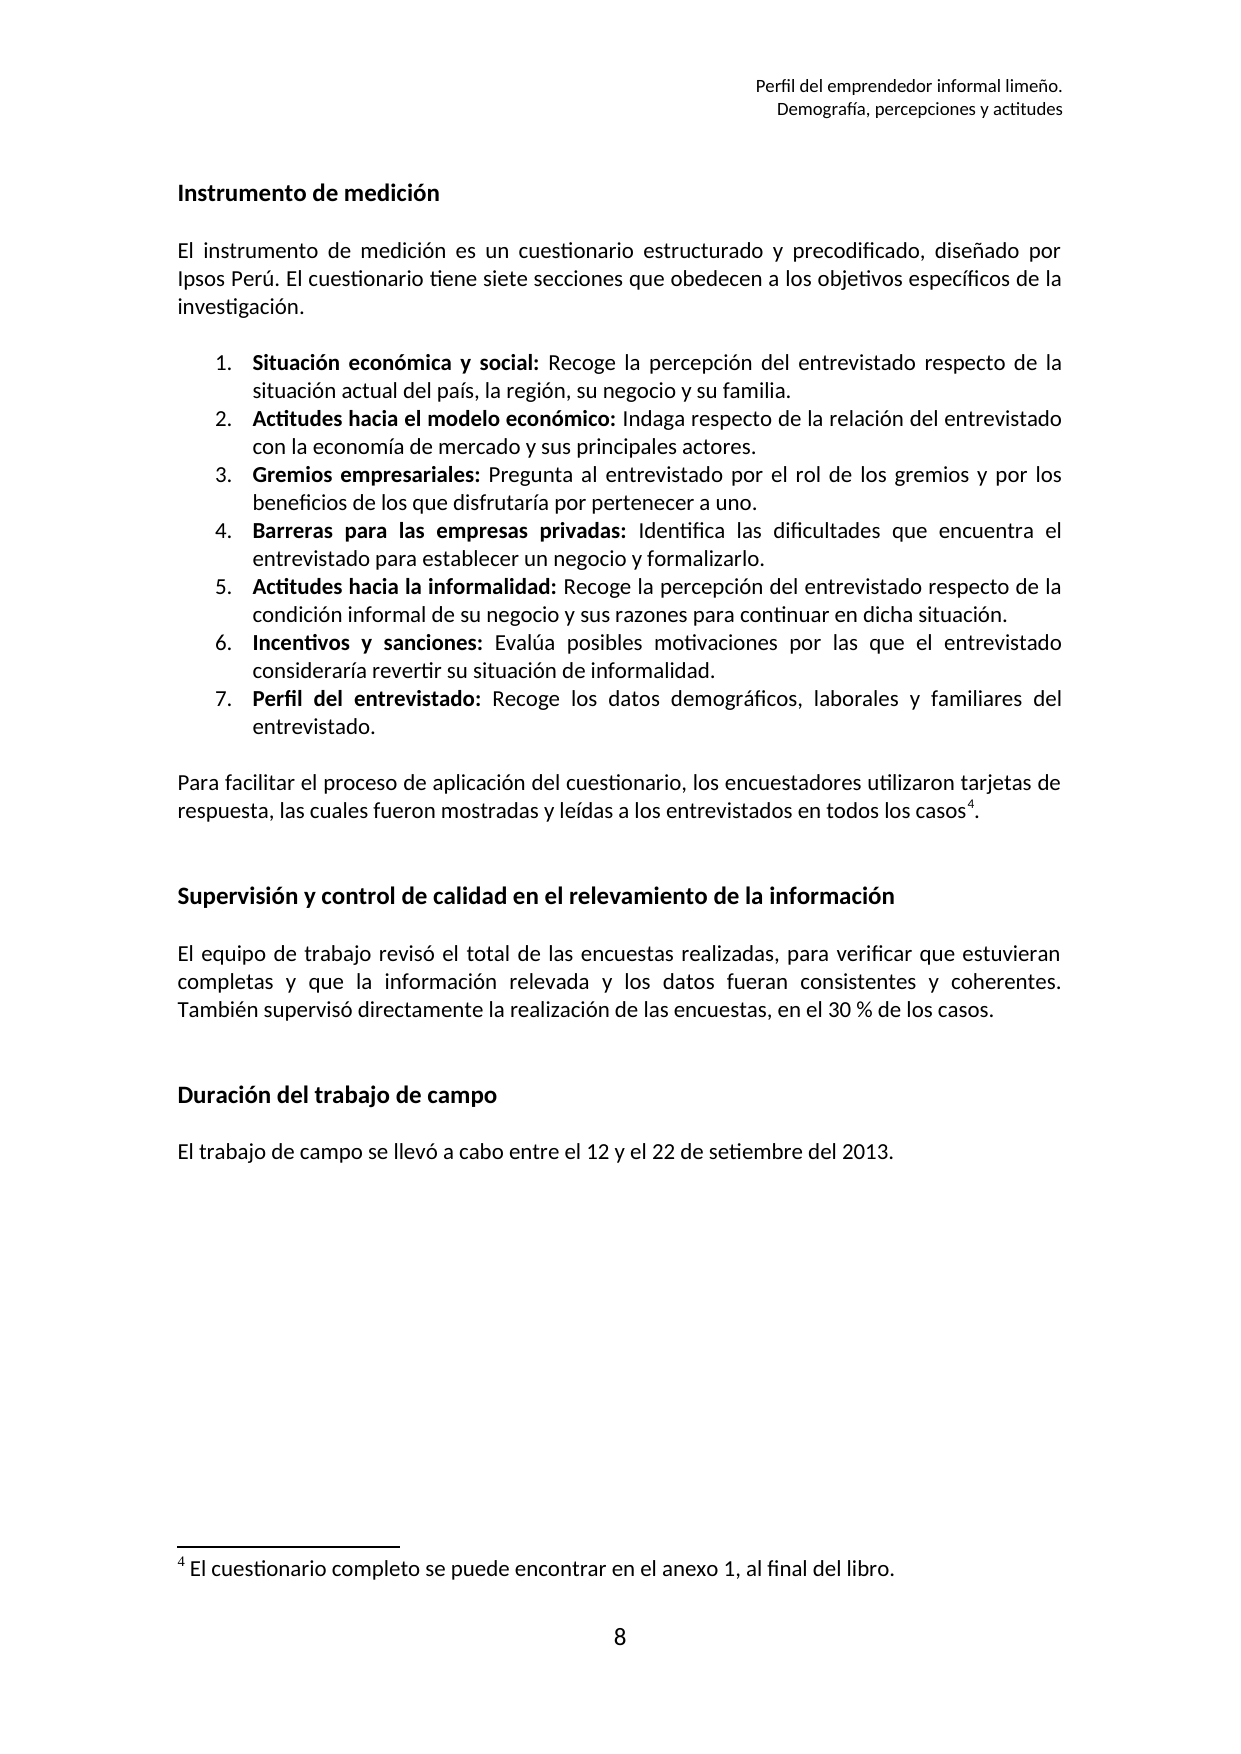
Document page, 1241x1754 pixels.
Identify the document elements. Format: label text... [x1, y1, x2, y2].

list Barreras para las empresas privadas: Identifica las dificultades que encuentra el entrevistado para establecer un negocio y formalizarlo. [215, 516, 1063, 572]
text El equipo de trabajo revisó el total de las encuestas realizadas, para verificar que estuvieran completas y que la información relevada y los datos fueran consistentes y coherentes. También supervisó directamente la realización de las encuestas, en el 30 % de los casos. [177, 939, 1063, 1023]
list Gremios empresariales: Pregunta al entrevistado por el rol de los gremios y por los beneficios de los que disfrutaría por pertenecer a uno. [215, 460, 1063, 516]
text Duración del trabajo de campo [177, 1079, 1063, 1109]
list Incentivos y sanciones: Evalúa posibles motivaciones por las que el entrevistado consideraría revertir su situación de informalidad. [215, 628, 1063, 684]
text Instrumento de medición [177, 177, 1063, 208]
list Actitudes hacia el modelo económico: Indaga respecto de la relación del entrevistado con la economía de mercado y sus principales actores. [215, 404, 1063, 460]
list Situación económica y social: Recoge la percepción del entrevistado respecto de la situación actual del país, la región, su negocio y su familia. [215, 348, 1063, 404]
text El instrumento de medición es un cuestionario estructurado y precodificado, diseñado por Ipsos Perú. El cuestionario tiene siete secciones que obedecen a los objetivos específicos de la investigación. [177, 236, 1063, 320]
list Perfil del entrevistado: Recoge los datos demográficos, laborales y familiares del entrevistado. [215, 684, 1063, 740]
text Supervisión y control de calidad en el relevamiento de la información [177, 880, 1063, 911]
list Actitudes hacia la informalidad: Recoge la percepción del entrevistado respecto de la condición informal de su negocio y sus razones para continuar en dicha situación. [215, 572, 1063, 628]
text El trabajo de campo se llevó a cabo entre el 12 y el 22 de setiembre del 2013. [177, 1137, 1063, 1165]
text Para facilitar el proceso de aplicación del cuestionario, los encuestadores utilizaron tarjetas de respuesta, las cuales fueron mostradas y leídas a los entrevistados en todos los casos. [177, 768, 1063, 824]
